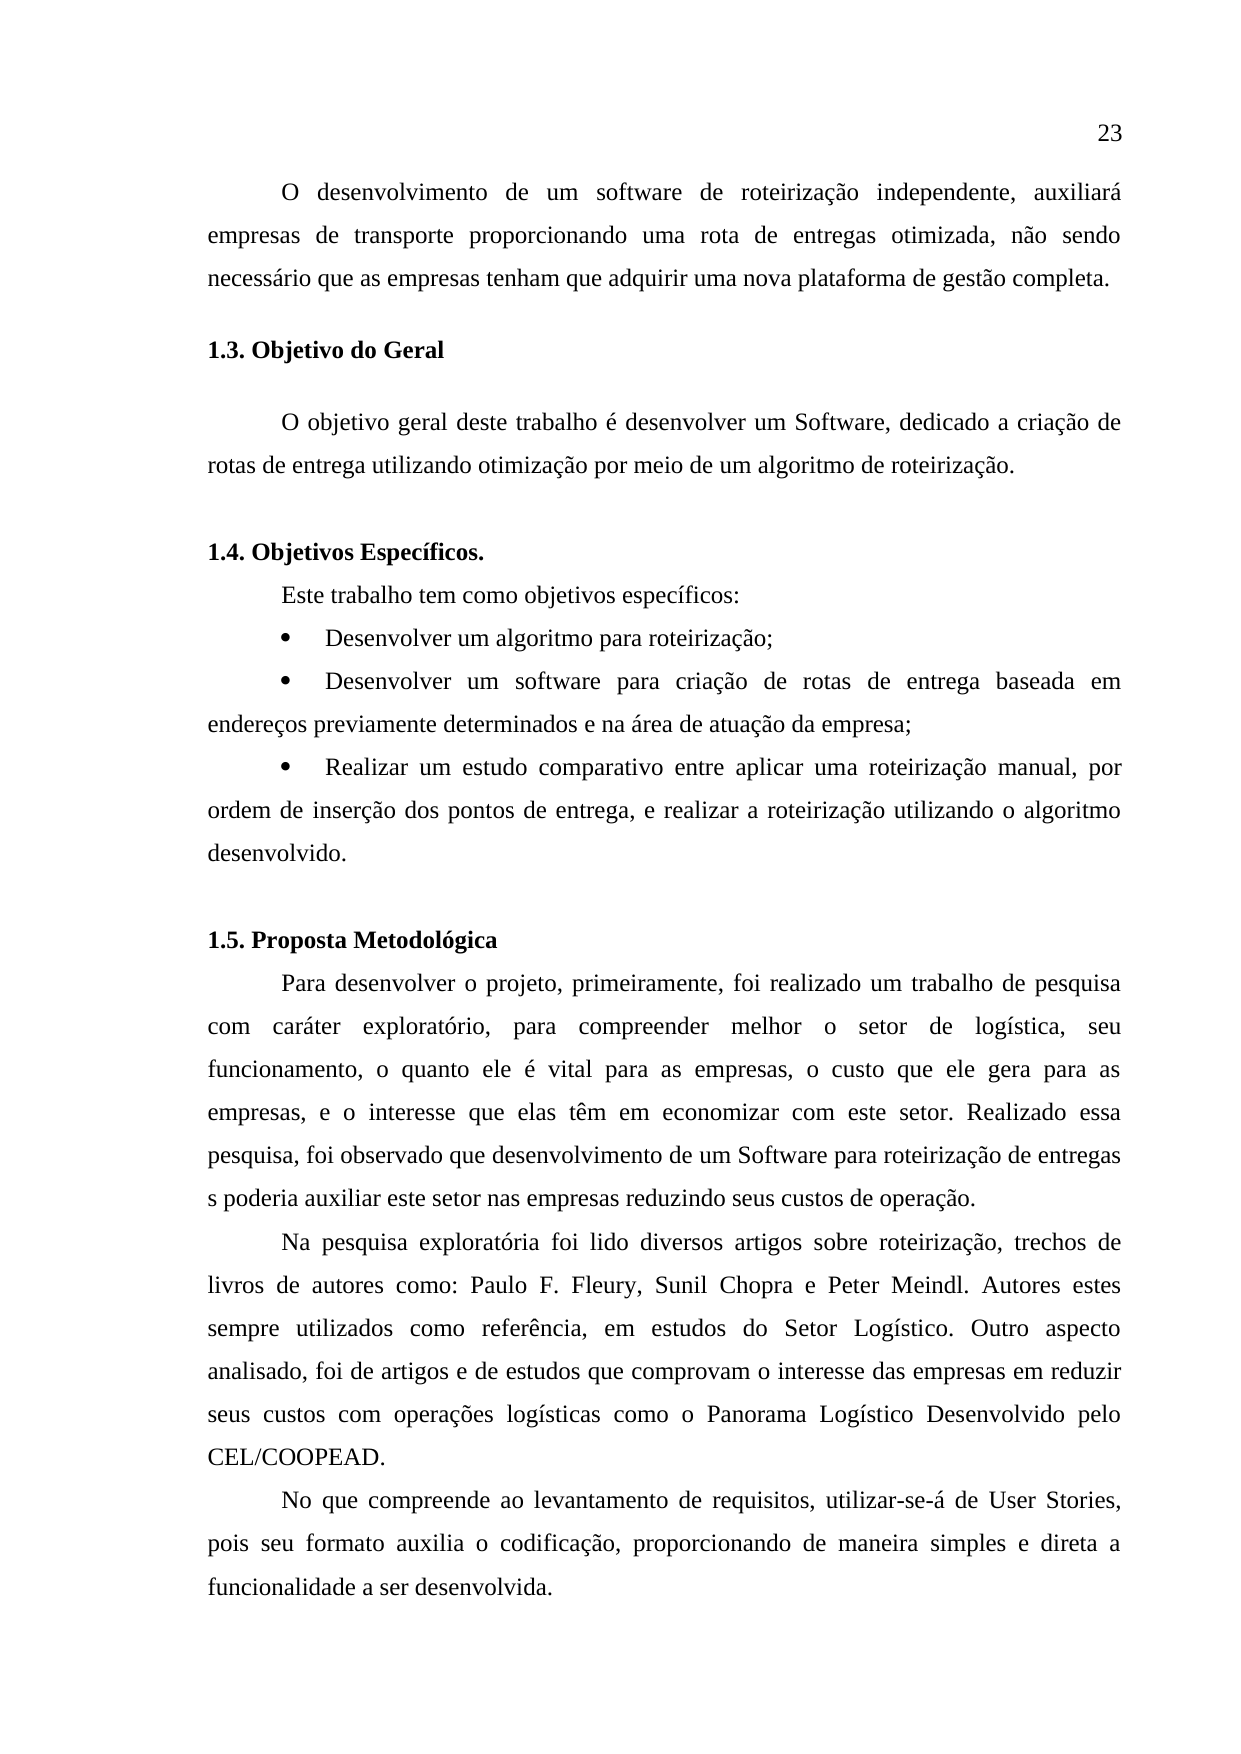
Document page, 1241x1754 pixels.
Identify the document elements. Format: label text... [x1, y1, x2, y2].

subtitle Proposta Metodológica [177, 925, 1122, 953]
text Este trabalho tem como objetivos específicos: [207, 580, 1122, 608]
text O objetivo geral deste trabalho é desenvolver um Software, dedicado a criação de rotas de entrega utilizando otimização por meio de um algoritmo de roteirização. [207, 407, 1122, 479]
text O desenvolvimento de um software de roteirização independente, auxiliará empresas de transporte proporcionando uma rota de entregas otimizada, não sendo necessário que as empresas tenham que adquirir uma nova plataforma de gestão completa. [207, 177, 1122, 292]
list Realizar um estudo comparativo entre aplicar uma roteirização manual, por ordem de inserção dos pontos de entrega, e realizar a roteirização utilizando o algoritmo desenvolvido. [207, 752, 1122, 867]
text Na pesquisa exploratória foi lido diversos artigos sobre roteirização, trechos de livros de autores como: Paulo F. Fleury, Sunil Chopra e Peter Meindl. Autores estes sempre utilizados como referência, em estudos do Setor Logístico. Outro aspecto analisado, foi de artigos e de estudos que comprovam o interesse das empresas em reduzir seus custos com operações logísticas como o Panorama Logístico Desenvolvido pelo CEL/COOPEAD. [207, 1227, 1122, 1471]
list Desenvolver um algoritmo para roteirização; [207, 623, 1122, 652]
text Para desenvolver o projeto, primeiramente, foi realizado um trabalho de pesquisa com caráter exploratório, para compreender melhor o setor de logística, seu funcionamento, o quanto ele é vital para as empresas, o custo que ele gera para as empresas, e o interesse que elas têm em economizar com este setor. Realizado essa pesquisa, foi observado que desenvolvimento de um Software para roteirização de entregas s poderia auxiliar este setor nas empresas reduzindo seus custos de operação. [207, 968, 1122, 1212]
subtitle Objetivo do Geral [177, 335, 1122, 364]
list Desenvolver um software para criação de rotas de entrega baseada em endereços previamente determinados e na área de atuação da empresa; [207, 666, 1122, 738]
subtitle Objetivos Específicos. [177, 537, 1122, 565]
text No que compreende ao levantamento de requisitos, utilizar-se-á de User Stories, pois seu formato auxilia o codificação, proporcionando de maneira simples e direta a funcionalidade a ser desenvolvida. [207, 1485, 1122, 1600]
